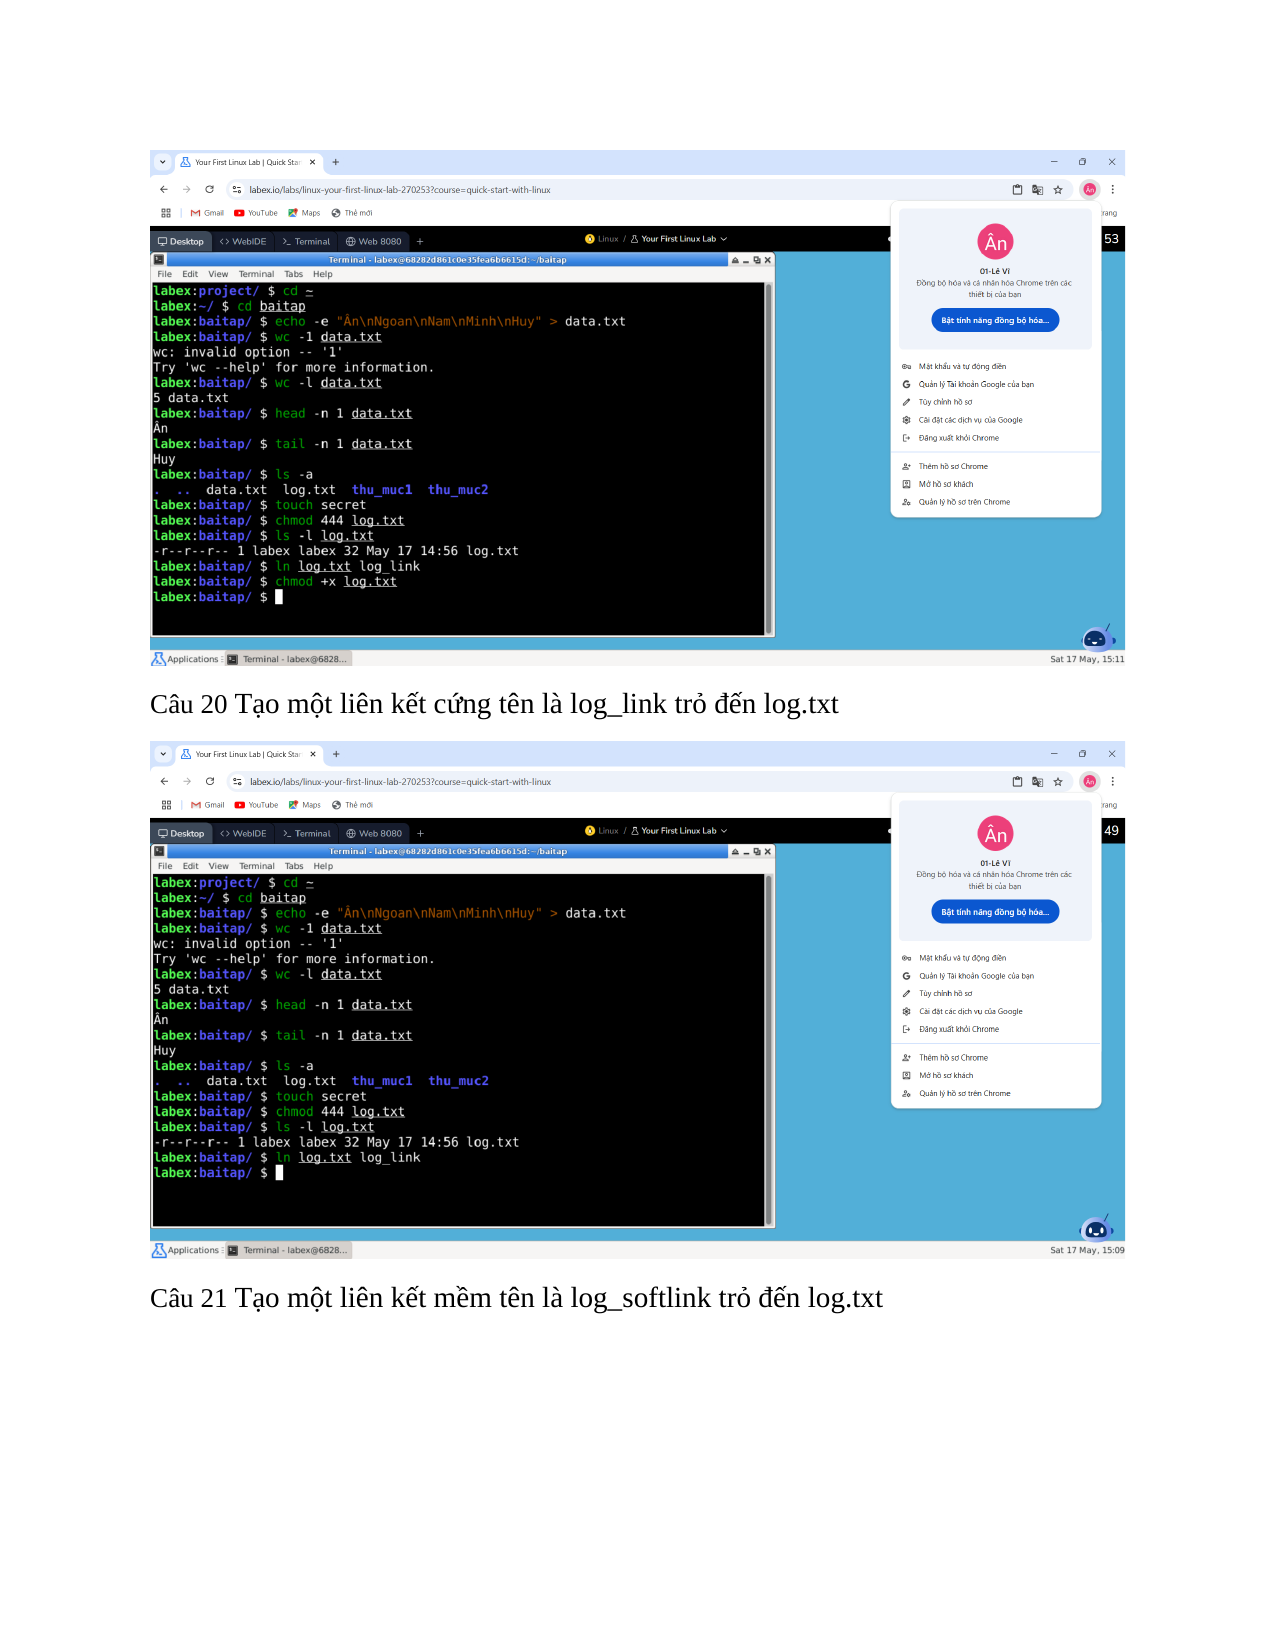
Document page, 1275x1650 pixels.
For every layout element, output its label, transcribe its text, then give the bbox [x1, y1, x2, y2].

picture [150, 150, 1125, 666]
picture [150, 741, 1125, 1259]
text Câu 20 Tạo một liên kết cứng tên là log_link trỏ đến log.txt [150, 687, 1125, 720]
text Câu 21 Tạo một liên kết mềm tên là log_softlink trỏ đến log.txt [150, 1280, 1125, 1314]
